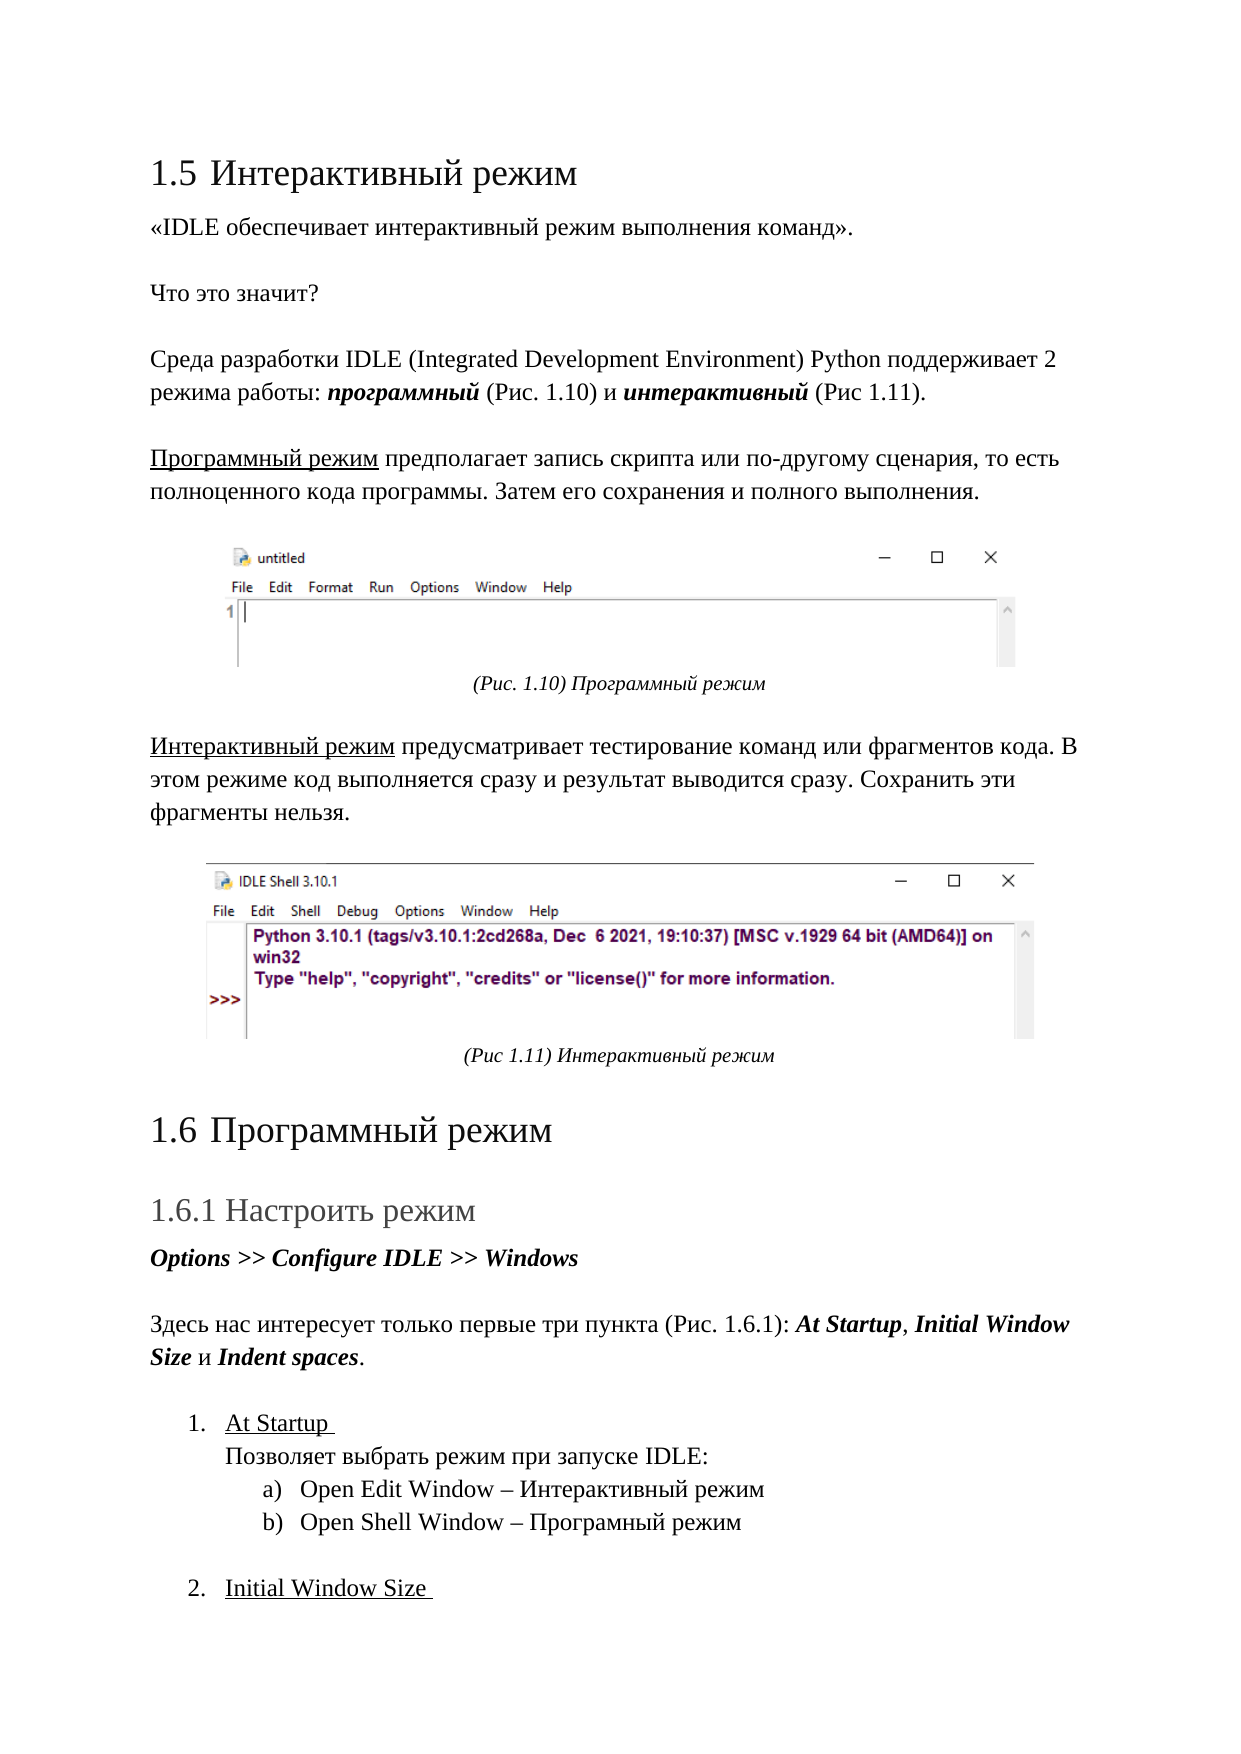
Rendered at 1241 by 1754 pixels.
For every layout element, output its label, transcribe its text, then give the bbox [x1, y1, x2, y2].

text (Рис 1.11) Интерактивный режим [150, 1042, 1090, 1067]
list At Startup [187, 1408, 1090, 1437]
text Здесь нас интересует только первые три пункта (Рис. 1.6.1): At Startup, Initial Window Size и Indent spaces. [150, 1309, 1090, 1371]
subtitle Настроить режим [150, 1191, 1090, 1229]
subtitle Интерактивный режим [150, 150, 1090, 193]
text Интерактивный режим предусматривает тестирование команд или фрагментов кода. В этом режиме код выполняется сразу и результат выводится сразу. Сохранить эти фрагменты нельзя. [150, 731, 1090, 826]
text Программный режим предполагает запись скрипта или по-другому сценария, то есть полноценного кода программы. Затем его сохранения и полного выполнения. [150, 443, 1090, 505]
list Позволяет выбрать режим при запуске IDLE: [225, 1441, 1090, 1470]
text Среда разработки IDLE (Integrated Development Environment) Python поддерживает 2 режима работы: программный (Рис. 1.10) и интерактивный (Рис 1.11). [150, 344, 1090, 406]
picture [206, 863, 1035, 1039]
text (Рис. 1.10) Программный режим [150, 670, 1090, 694]
text «IDLE обеспечивает интерактивный режим выполнения команд». [150, 212, 1090, 241]
picture [224, 542, 1016, 667]
list Open Shell Window – Програмный режим [262, 1507, 1090, 1536]
subtitle Программный режим [150, 1108, 1090, 1151]
text Options >> Configure IDLE >> Windows [150, 1243, 1090, 1272]
list Open Edit Window – Интерактивный режим [262, 1474, 1090, 1503]
text Что это значит? [150, 278, 1090, 307]
list Initial Window Size [187, 1573, 1090, 1602]
